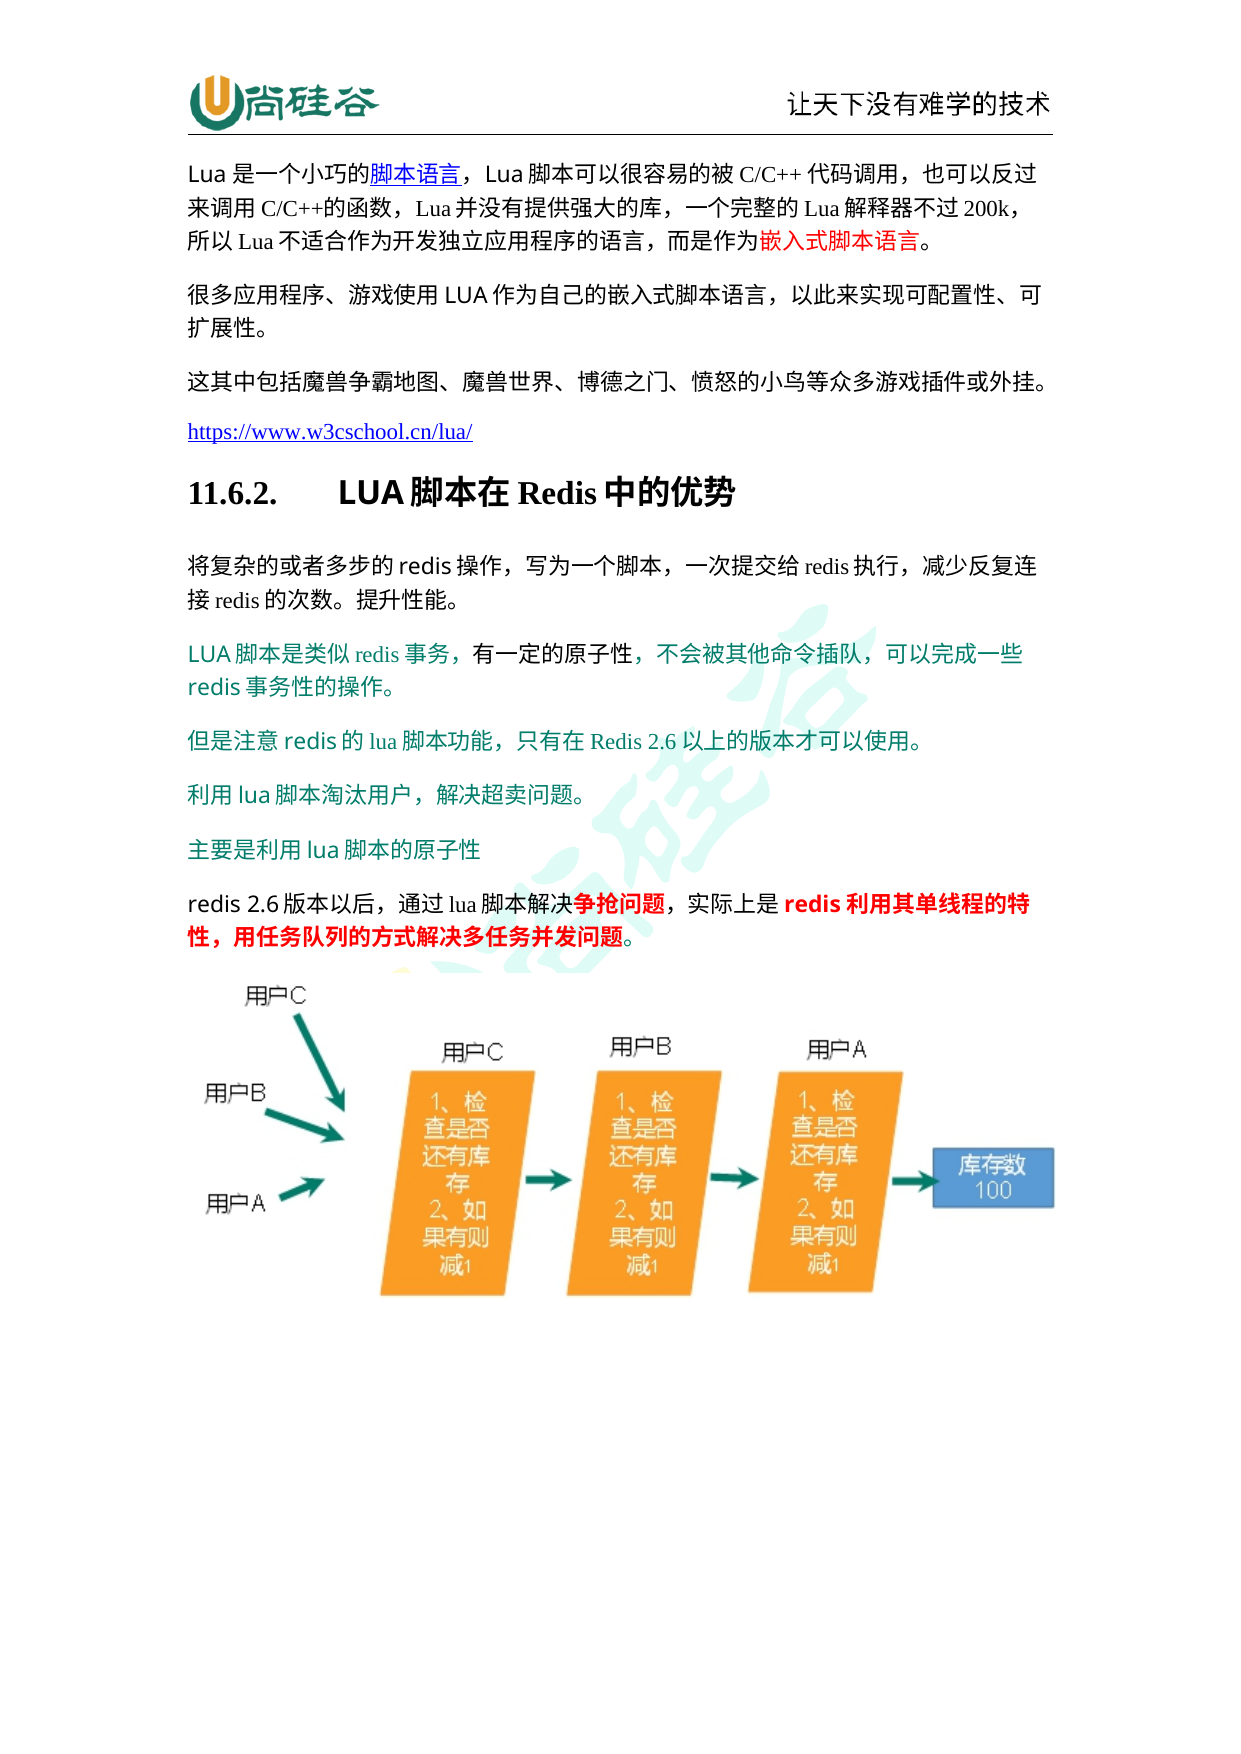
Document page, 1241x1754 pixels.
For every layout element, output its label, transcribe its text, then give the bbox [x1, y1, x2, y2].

text 很多应用程序、游戏使用LUA作为自己的嵌入式脚本语言，以此来实现可配置性、可扩展性。 [187, 277, 1053, 343]
text 主要是利用lua脚本的原子性 [187, 831, 1053, 865]
text LUA脚本是类似redis事务，有一定的原子性，不会被其他命令插队，可以完成一些redis事务性的操作。 [187, 636, 1053, 702]
picture [187, 73, 1053, 132]
list LUA脚本在Redis中的优势 [187, 465, 1053, 514]
text Lua 是一个小巧的脚本语言，Lua脚本可以很容易的被C/C++ 代码调用，也可以反过来调用C/C++的函数，Lua并没有提供强大的库，一个完整的Lua解释器不过200k，所以Lua不适合作为开发独立应用程序的语言，而是作为嵌入式脚本语言。 [187, 156, 1053, 256]
text https://www.w3cschool.cn/lua/ [187, 418, 1053, 444]
text 将复杂的或者多步的redis操作，写为一个脚本，一次提交给redis执行，减少反复连接redis的次数。提升性能。 [187, 548, 1053, 615]
text 但是注意redis的lua脚本功能，只有在Redis 2.6以上的版本才可以使用。 [187, 723, 1053, 756]
text 利用lua脚本淘汰用户，解决超卖问题。 [187, 777, 1053, 811]
text 这其中包括魔兽争霸地图、魔兽世界、博德之门、愤怒的小鸟等众多游戏插件或外挂。 [187, 364, 1053, 397]
text redis 2.6版本以后，通过lua脚本解决争抢问题，实际上是redis 利用其单线程的特性，用任务队列的方式解决多任务并发问题。 [187, 886, 1053, 952]
picture [187, 973, 1056, 1299]
